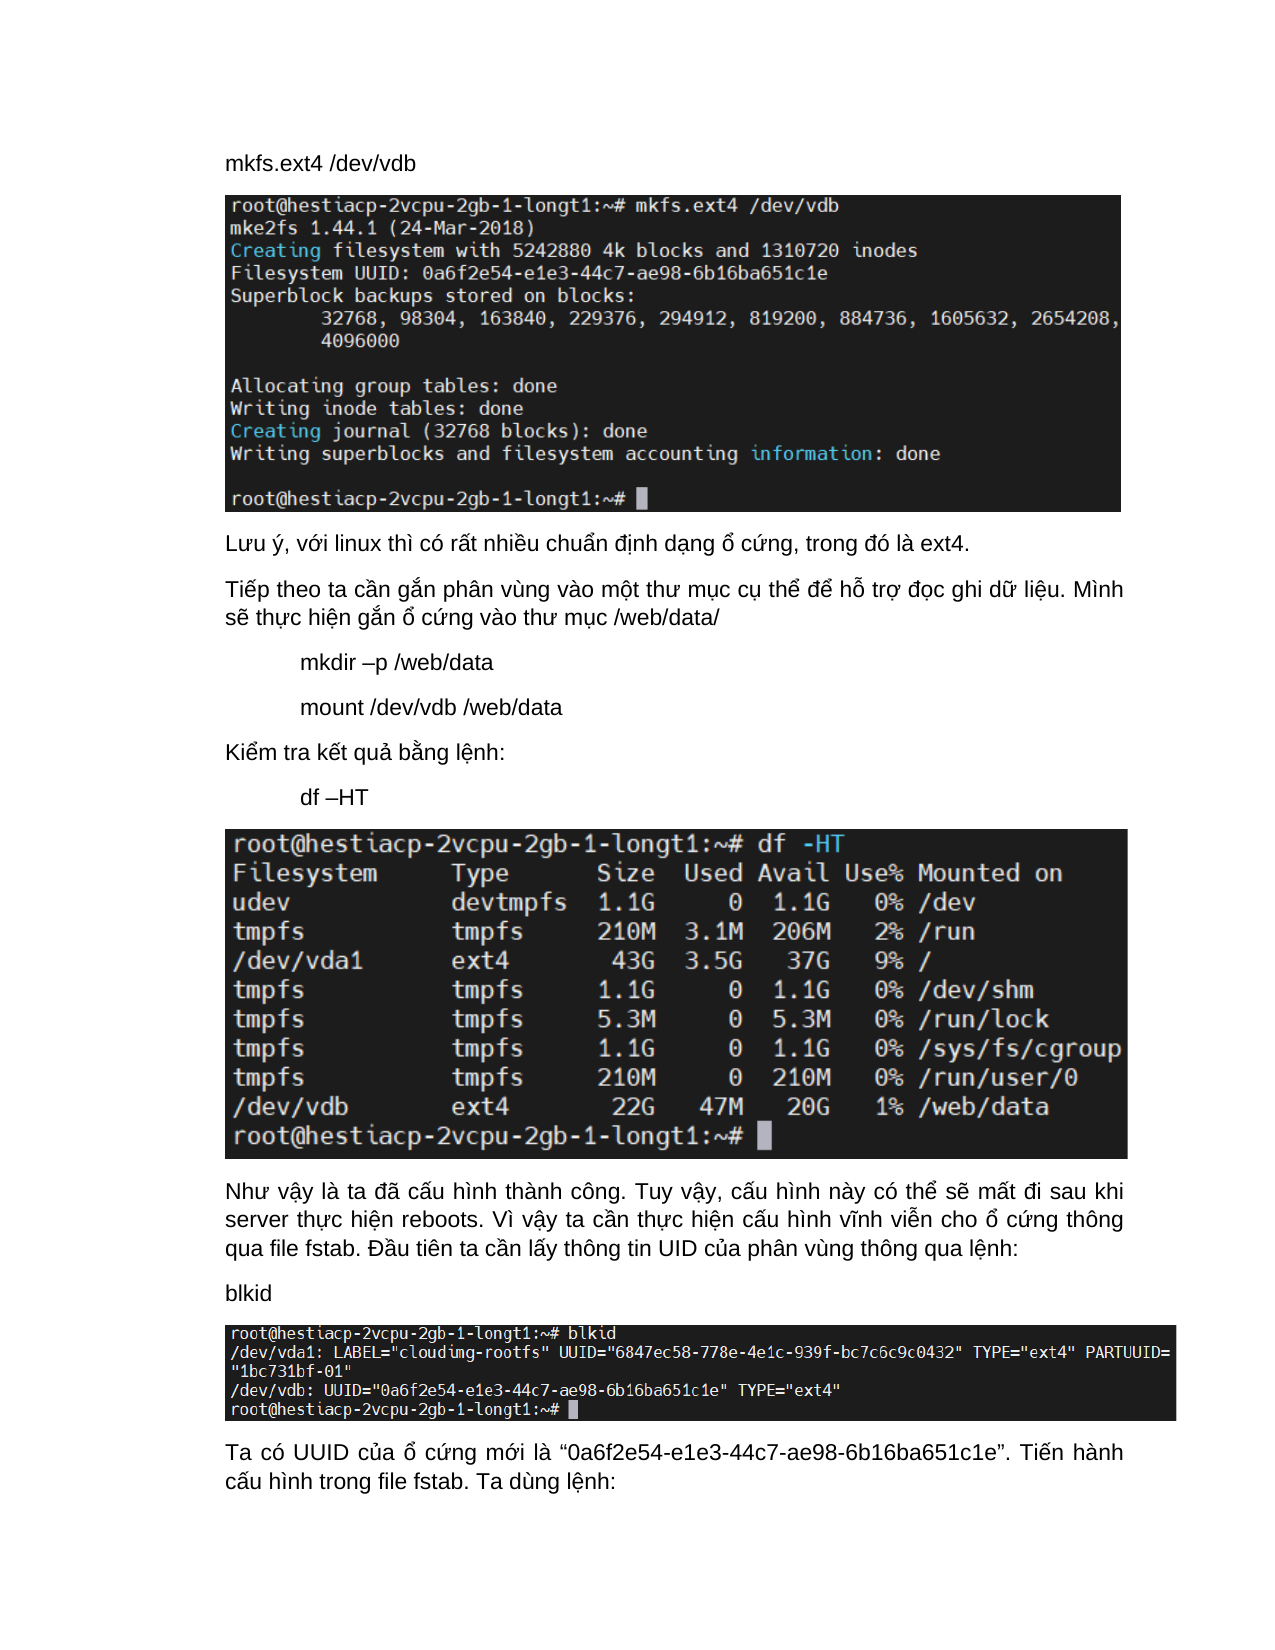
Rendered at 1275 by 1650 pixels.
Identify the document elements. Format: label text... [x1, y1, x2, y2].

text Lưu ý, với linux thì có rất nhiều chuẩn định dạng ổ cứng, trong đó là ext4. [225, 530, 1125, 557]
text Ta có UUID của ổ cứng mới là “0a6f2e54-e1e3-44c7-ae98-6b16ba651c1e”. Tiến hành cấu hình trong file fstab. Ta dùng lệnh: [225, 1439, 1125, 1494]
text mkdir –p /web/data [225, 649, 1125, 675]
text mkfs.ext4 /dev/vdb [225, 150, 1125, 176]
text mount /dev/vdb /web/data [225, 694, 1125, 721]
text Tiếp theo ta cần gắn phân vùng vào một thư mục cụ thể để hỗ trợ đọc ghi dữ liệu. Mình sẽ thực hiện gắn ổ cứng vào thư mục /web/data/ [225, 576, 1125, 630]
picture [225, 1325, 1177, 1421]
text df –HT [225, 784, 1125, 811]
text Kiểm tra kết quả bằng lệnh: [225, 739, 1125, 766]
picture [225, 195, 1121, 512]
text Như vậy là ta đã cấu hình thành công. Tuy vậy, cấu hình này có thể sẽ mất đi sau khi server thực hiện reboots. Vì vậy ta cần thực hiện cấu hình vĩnh viễn cho ổ cứng thông qua file fstab. Đầu tiên ta cần lấy thông tin UID của phân vùng thông qua lệnh: [225, 1178, 1125, 1261]
text blkid [225, 1280, 1125, 1306]
picture [225, 829, 1128, 1159]
